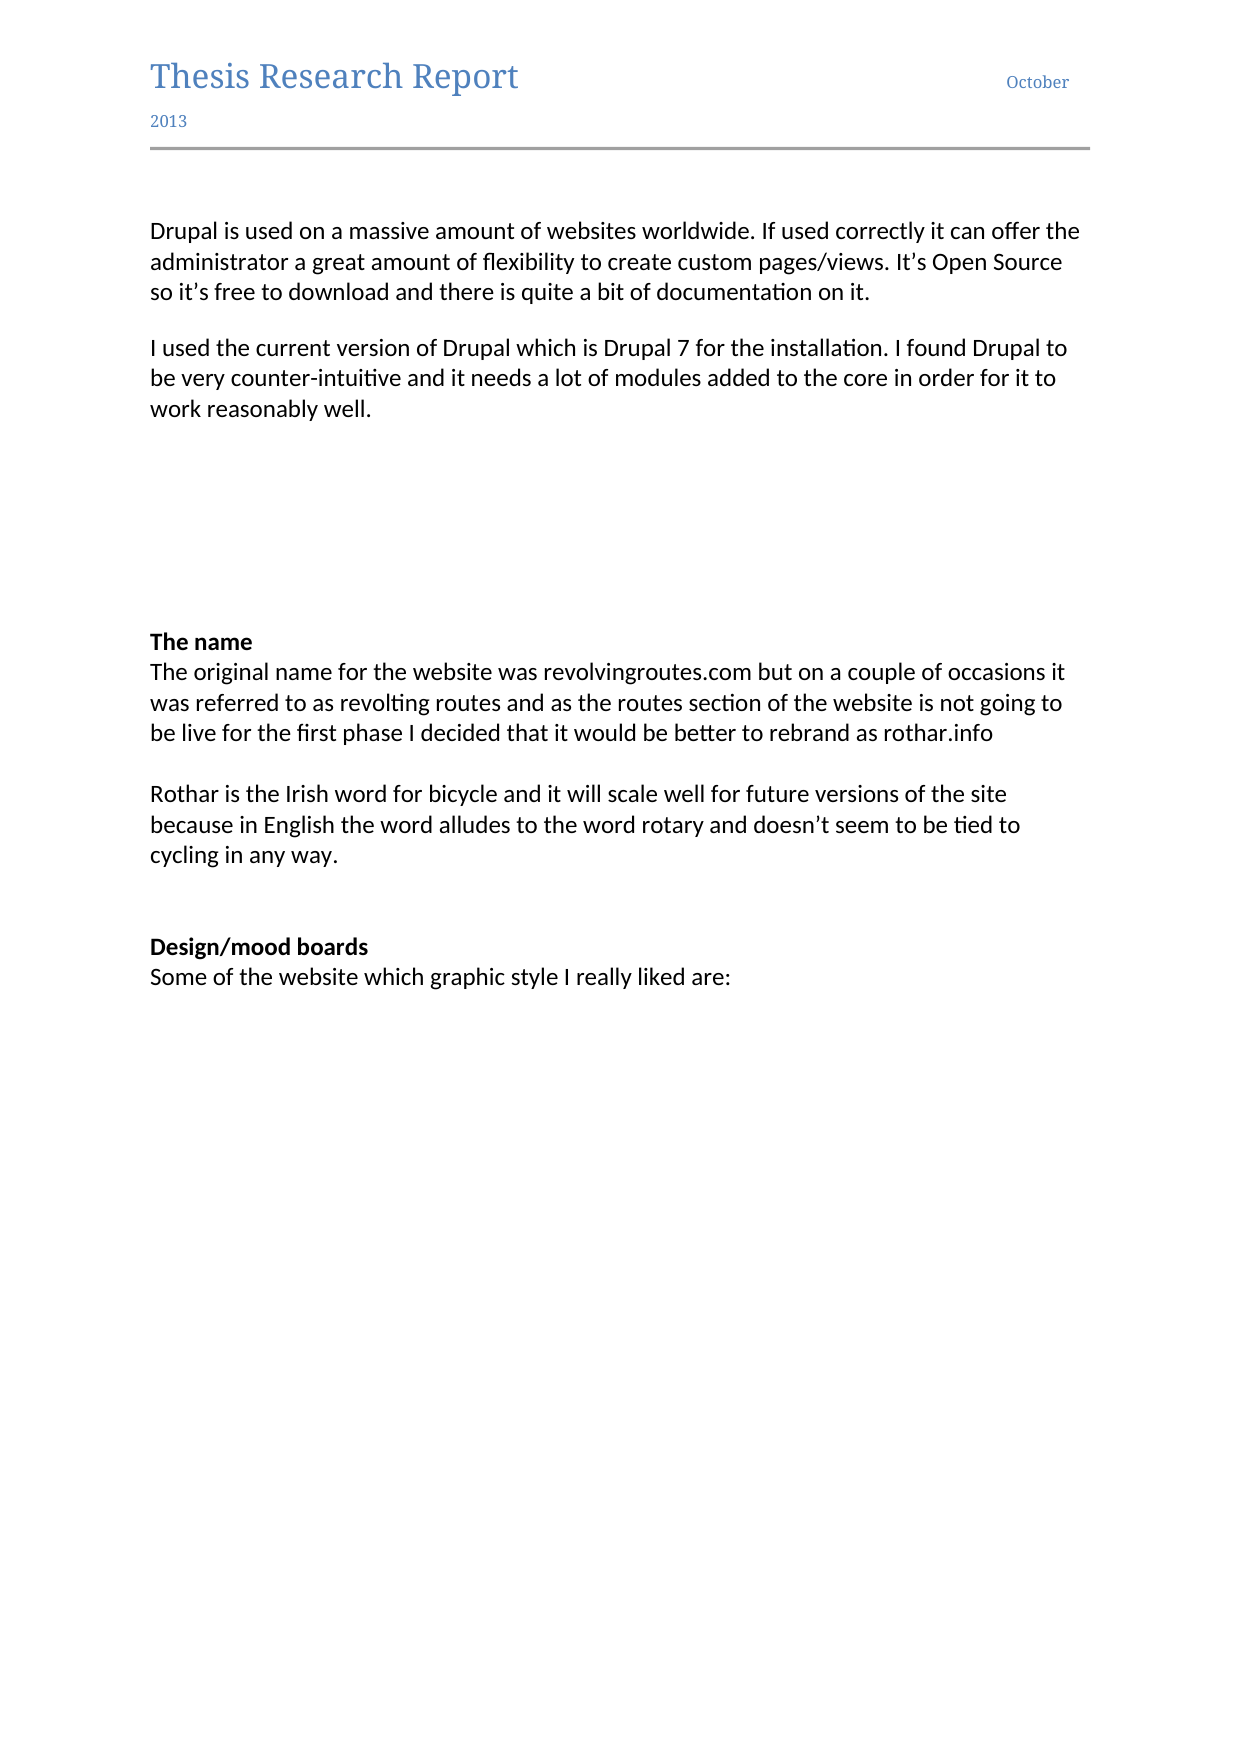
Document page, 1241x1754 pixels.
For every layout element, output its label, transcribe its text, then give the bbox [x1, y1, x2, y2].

text The name [150, 626, 1090, 656]
text Drupal is used on a massive amount of websites worldwide. If used correctly it can offer the administrator a great amount of flexibility to create custom pages/views. It’s Open Source so it’s free to download and there is quite a bit of documentation on it. [150, 215, 1090, 307]
text Some of the website which graphic style I really liked are: [150, 962, 1090, 992]
text Rothar is the Irish word for bicycle and it will scale well for future versions of the site because in English the word alludes to the word rotary and doesn’t seem to be tied to cycling in any way. [150, 778, 1090, 870]
text I used the current version of Drupal which is Drupal 7 for the installation. I found Drupal to be very counter-intuitive and it needs a lot of modules added to the core in order for it to work reasonably well. [150, 332, 1090, 423]
text Design/mood boards [150, 931, 1090, 962]
text The original name for the website was revolvingroutes.com but on a couple of occasions it was referred to as revolting routes and as the routes section of the website is not going to be live for the first phase I decided that it would be better to rebrand as rothar.info [150, 656, 1090, 748]
